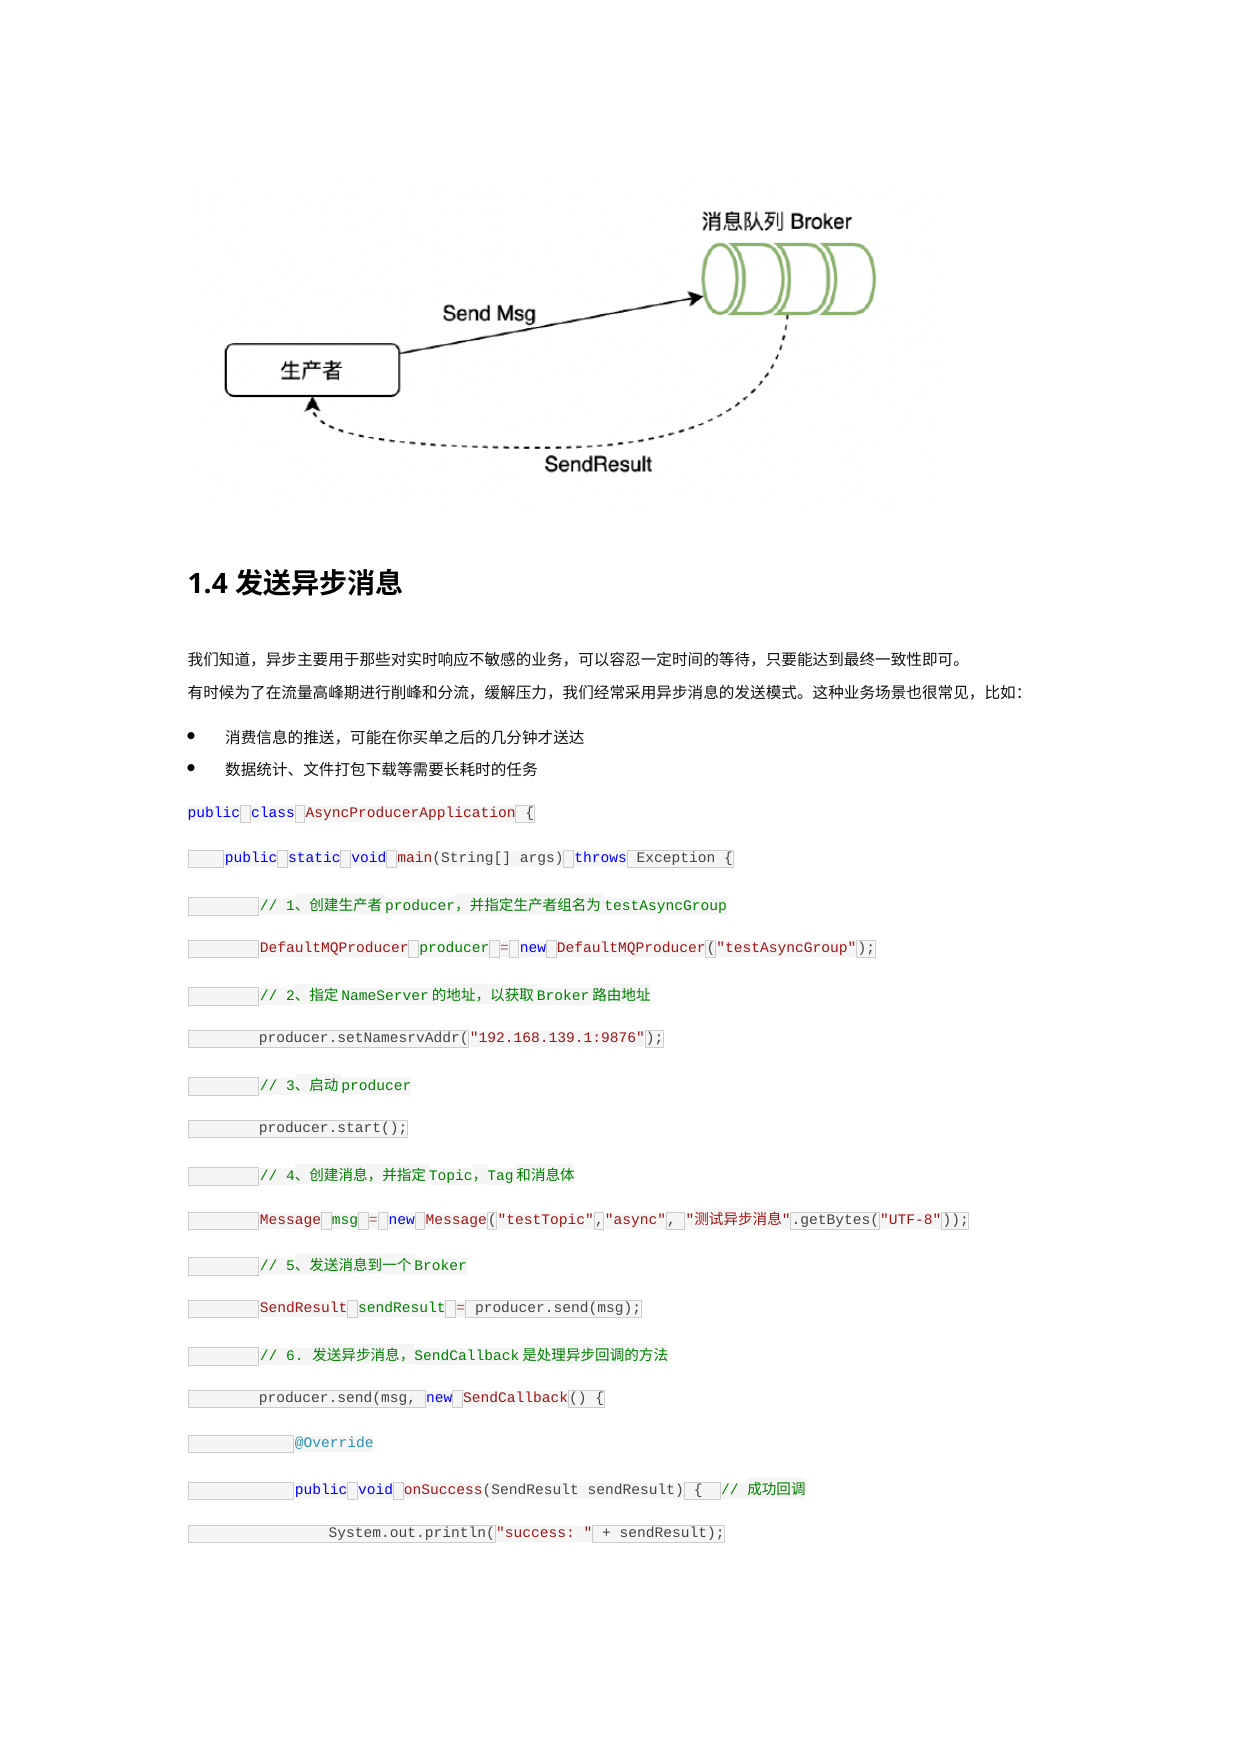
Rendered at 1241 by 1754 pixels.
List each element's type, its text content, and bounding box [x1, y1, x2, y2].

text SendResult sendResult = producer.send(msg); [187, 1293, 1053, 1325]
list 数据统计、文件打包下载等需要长耗时的任务 [187, 753, 1053, 785]
text producer.send(msg, new SendCallback() { [187, 1383, 1053, 1415]
text public static void main(String[] args) throws Exception { [187, 843, 1053, 875]
text public void onSuccess(SendResult sendResult) { // 成功回调 [187, 1473, 1053, 1505]
text 我们知道，异步主要用于那些对实时响应不敏感的业务，可以容忍一定时间的等待，只要能达到最终一致性即可。 有时候为了在流量高峰期进行削峰和分流，缓解压力，我们经常采用异步消息的发送模式。这种业务场景也很常见，比如： [187, 643, 1053, 708]
text // 1、创建生产者producer，并指定生产者组名为 testAsyncGroup [187, 888, 1053, 920]
text System.out.println("success: " + sendResult); [187, 1518, 1053, 1550]
text public class AsyncProducerApplication { [187, 798, 1053, 830]
text // 6. 发送异步消息，SendCallback是处理异步回调的方法 [187, 1338, 1053, 1370]
text Message msg = new Message("testTopic","async", "测试异步消息".getBytes("UTF-8")); [187, 1203, 1053, 1235]
picture [187, 175, 942, 506]
text // 4、创建消息，并指定Topic，Tag和消息体 [187, 1158, 1053, 1190]
text producer.setNamesrvAddr("192.168.139.1:9876"); [187, 1023, 1053, 1055]
text // 5、发送消息到一个Broker [187, 1248, 1053, 1280]
text producer.start(); [187, 1113, 1053, 1145]
text DefaultMQProducer producer = new DefaultMQProducer("testAsyncGroup"); [187, 933, 1053, 965]
subtitle 1.4 发送异步消息 [187, 549, 1053, 614]
text // 2、指定NameServer的地址，以获取Broker路由地址 [187, 978, 1053, 1010]
text // 3、启动producer [187, 1068, 1053, 1100]
text @Override [187, 1428, 1053, 1460]
list 消费信息的推送，可能在你买单之后的几分钟才送达 [187, 720, 1053, 753]
